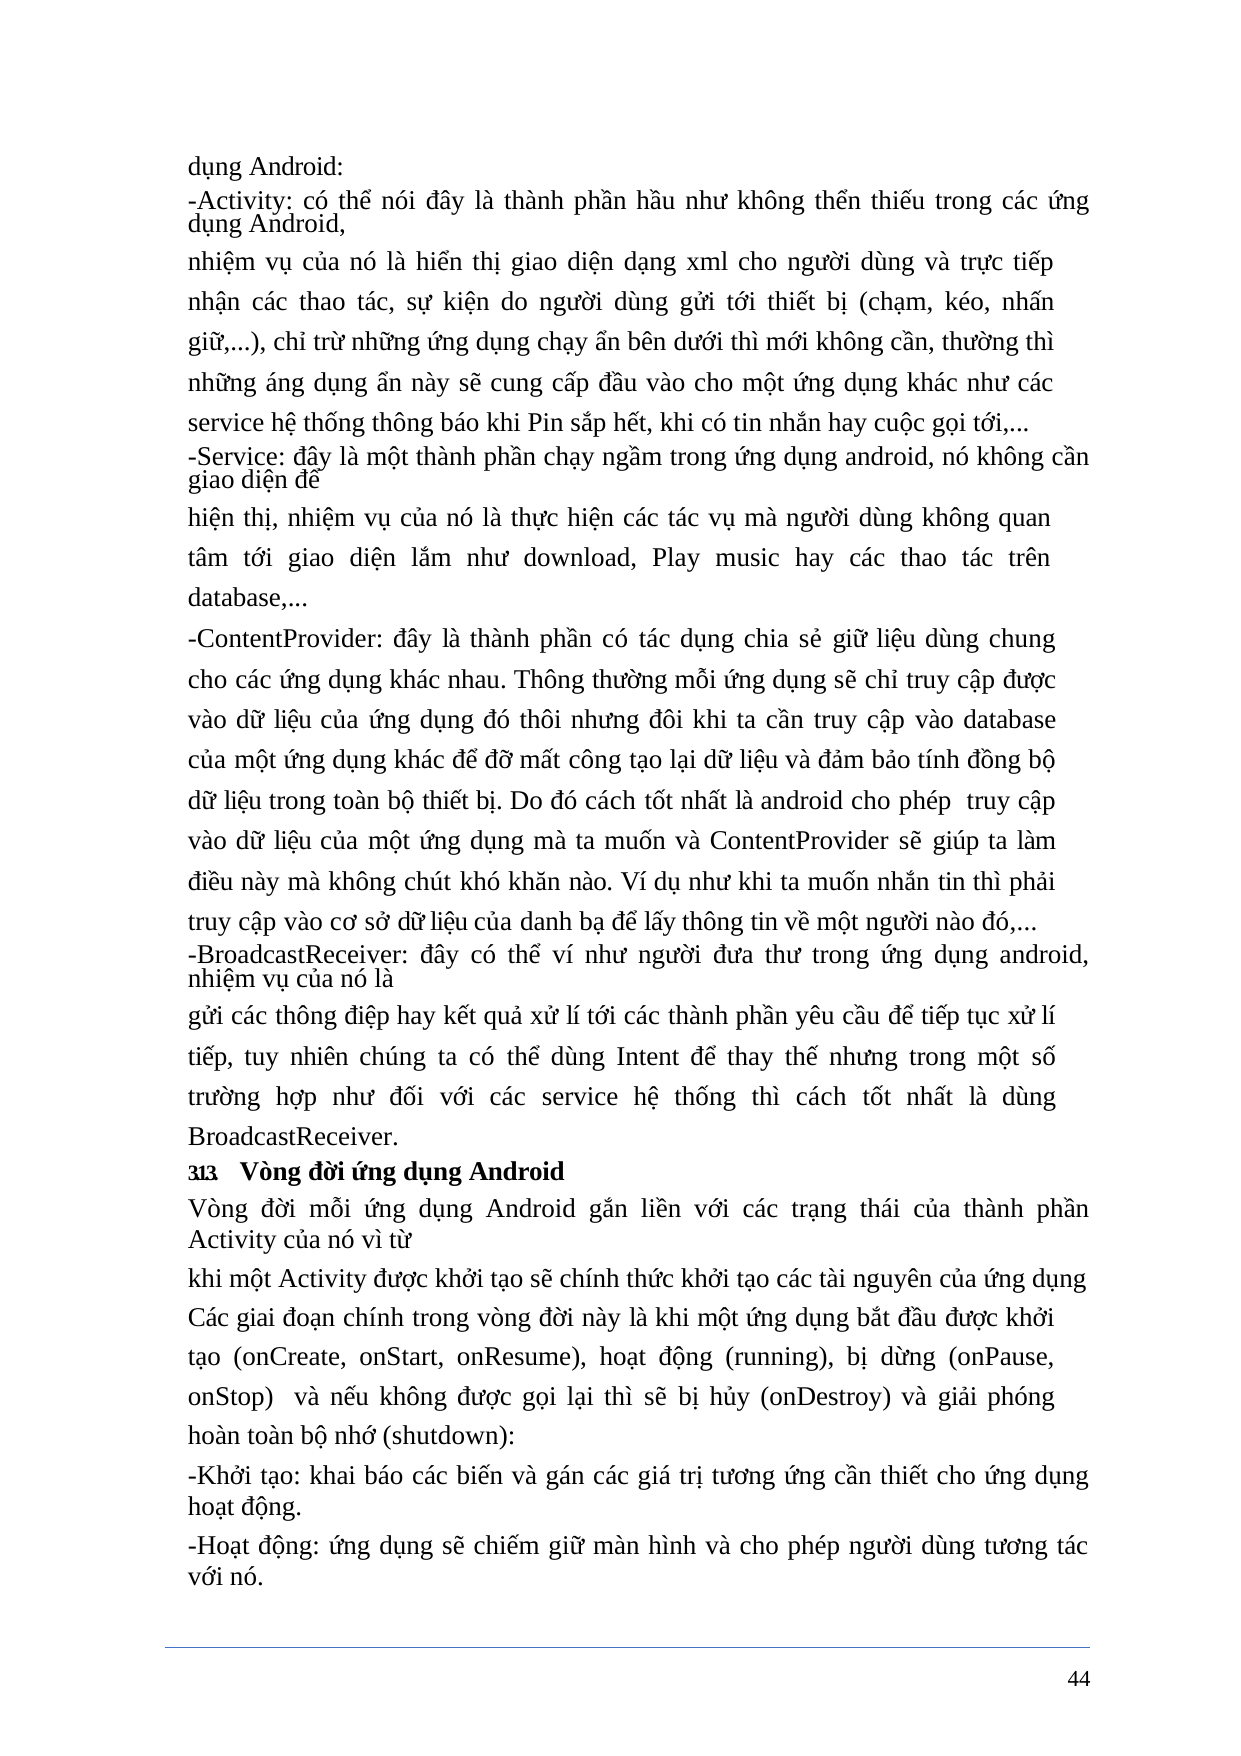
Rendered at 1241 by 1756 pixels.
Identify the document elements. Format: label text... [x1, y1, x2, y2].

text nhiệm vụ của nó là hiển thị giao diện dạng xml cho người dùng và trực tiếp nhận các thao tác, sự kiện do người dùng gửi tới thiết bị (chạm, kéo, nhấn giữ,...), chỉ trừ những ứng dụng chạy ẩn bên dưới thì mới không cần, thường thì những áng dụng ẩn này sẽ cung cấp đầu vào cho một ứng dụng khác như các service hệ thống thông báo khi Pin sắp hết, khi có tin nhắn hay cuộc gọi tới,... [188, 245, 1056, 437]
text -Activity: có thể nói đây là thành phần hầu như không thển thiếu trong các ứng dụng Android, [188, 191, 1090, 237]
text Vòng đời mỗi ứng dụng Android gắn liền với các trạng thái của thành phần Activity của nó vì từ [188, 1192, 1090, 1254]
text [188, 151, 1056, 182]
text Các giai đoạn chính trong vòng đời này là khi một ứng dụng bắt đầu được khởi tạo (onCreate, onStart, onResume), hoạt động (running), bị dừng (onPause, onStop) và nếu không được gọi lại thì sẽ bị hủy (onDestroy) và giải phóng hoàn toàn bộ nhớ (shutdown): [188, 1301, 1055, 1450]
text hiện thị, nhiệm vụ của nó là thực hiện các tác vụ mà người dùng không quan tâm tới giao diện lắm như download, Play music hay các thao tác trên database,... [188, 501, 1052, 613]
text -Khởi tạo: khai báo các biến và gán các giá trị tương ứng cần thiết cho ứng dụng hoạt động. [188, 1459, 1090, 1521]
text khi một Activity được khởi tạo sẽ chính thức khởi tạo các tài nguyên của ứng dụng [188, 1262, 1090, 1294]
text -Hoạt động: ứng dụng sẽ chiếm giữ màn hình và cho phép người dùng tương tác với nó. [188, 1529, 1090, 1591]
subtitle Vòng đời ứng dụng Android [188, 1161, 1090, 1186]
text -ContentProvider: đây là thành phần có tác dụng chia sẻ giữ liệu dùng chung cho các ứng dụng khác nhau. Thông thường mỗi ứng dụng sẽ chỉ truy cập được vào dữ liệu của ứng dụng đó thôi nhưng đôi khi ta cần truy cập vào database của một ứng dụng khác để đỡ mất công tạo lại dữ liệu và đảm bảo tính đồng bộ dữ liệu trong toàn bộ thiết bị. Do đó cách tốt nhất là android cho phép truy cập vào dữ liệu của một ứng dụng mà ta muốn và ContentProvider sẽ giúp ta làm điều này mà không chút khó khăn nào. Ví dụ như khi ta muốn nhắn tin thì phải truy cập vào cơ sở dữ liệu của danh bạ để lấy thông tin về một người nào đó,... [188, 622, 1056, 936]
text -Service: đây là một thành phần chạy ngầm trong ứng dụng android, nó không cần giao diện để [188, 447, 1090, 493]
text gửi các thông điệp hay kết quả xử lí tới các thành phần yêu cầu để tiếp tục xử lí tiếp, tuy nhiên chúng ta có thể dùng Intent để thay thế nhưng trong một số trường hợp như đối với các service hệ thống thì cách tốt nhất là dùng BroadcastReceiver. [188, 999, 1056, 1152]
text -BroadcastReceiver: đây có thể ví như người đưa thư trong ứng dụng android, nhiệm vụ của nó là [188, 946, 1090, 992]
